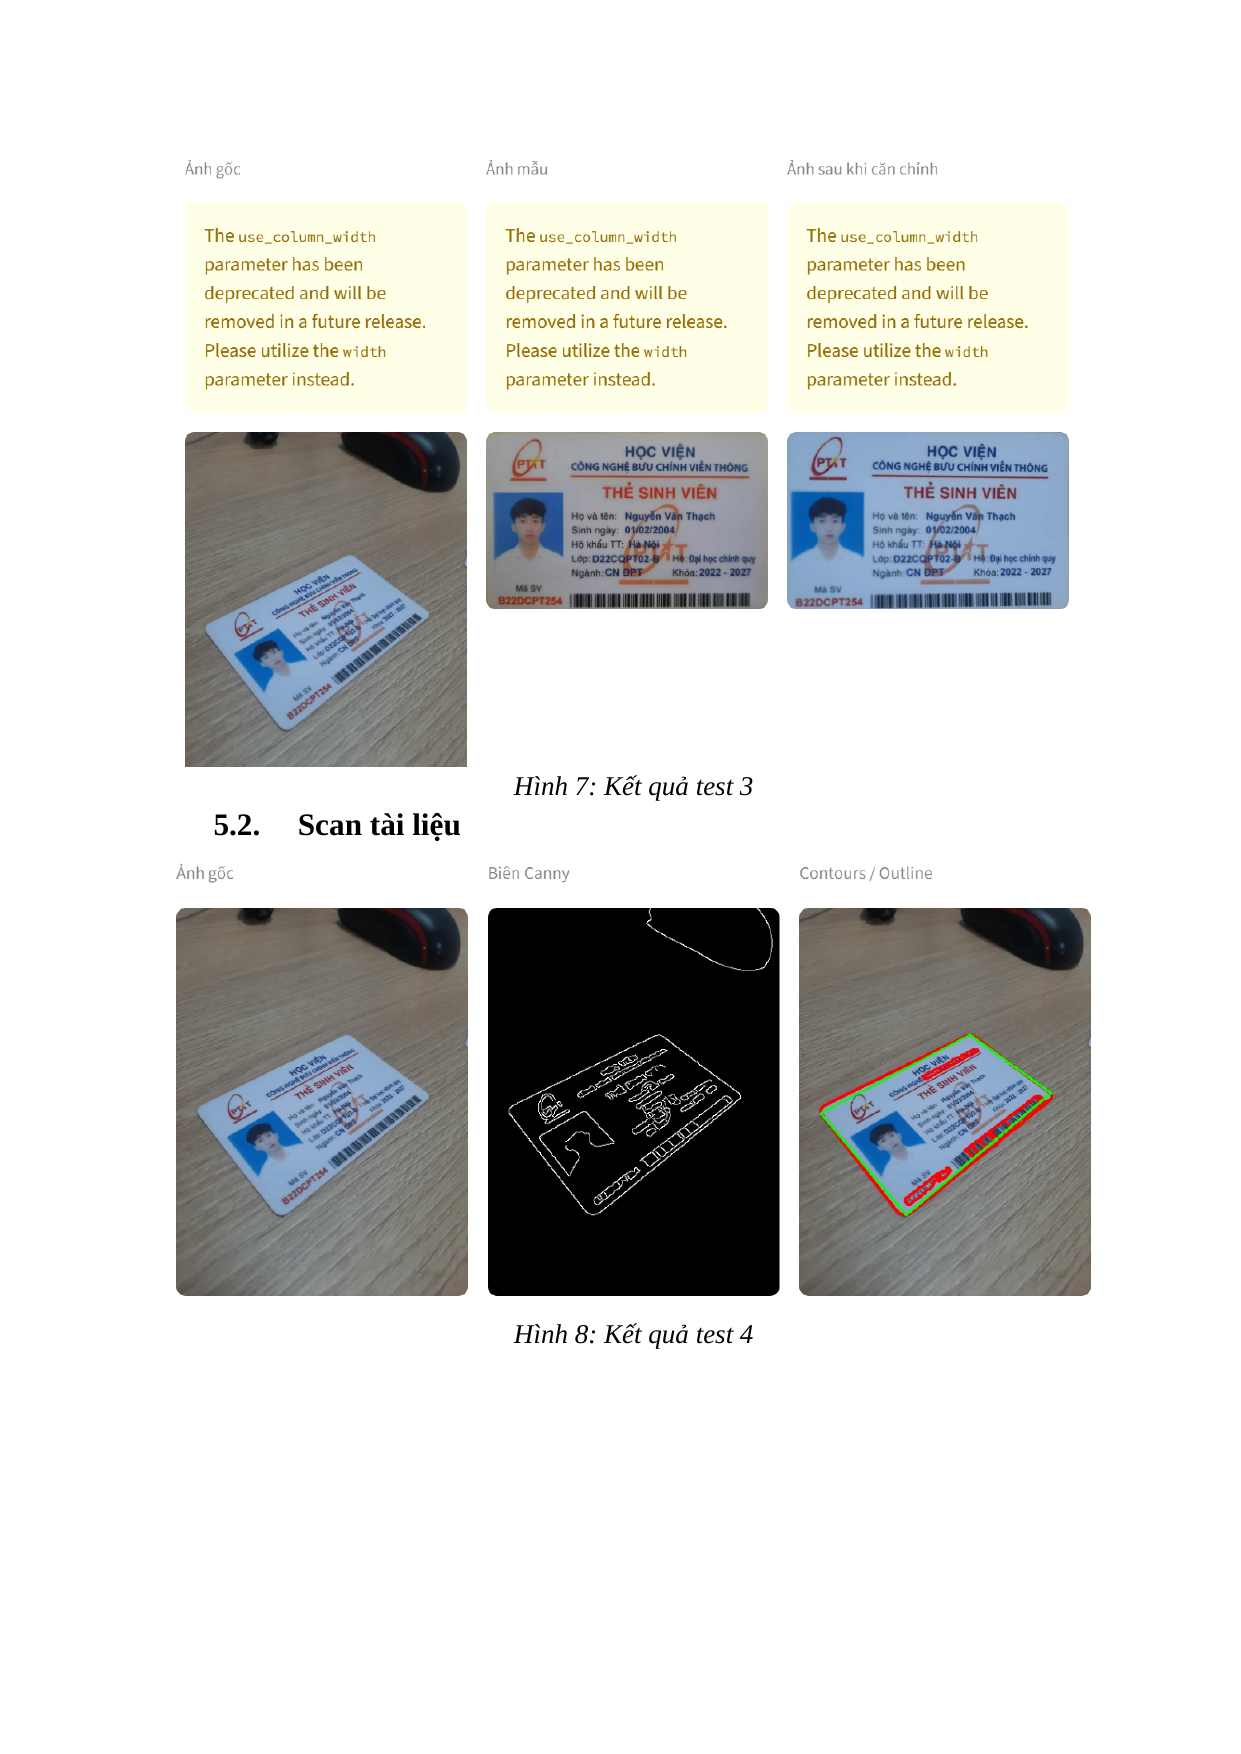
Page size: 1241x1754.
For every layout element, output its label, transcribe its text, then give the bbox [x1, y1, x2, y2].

picture [147, 147, 1123, 767]
text Hình 7: Kết quả test 3 [148, 770, 1122, 801]
picture [147, 847, 1122, 1314]
text Hình 8: Kết quả test 4 [148, 1318, 1122, 1349]
subtitle Scan tài liệu [260, 806, 1122, 842]
